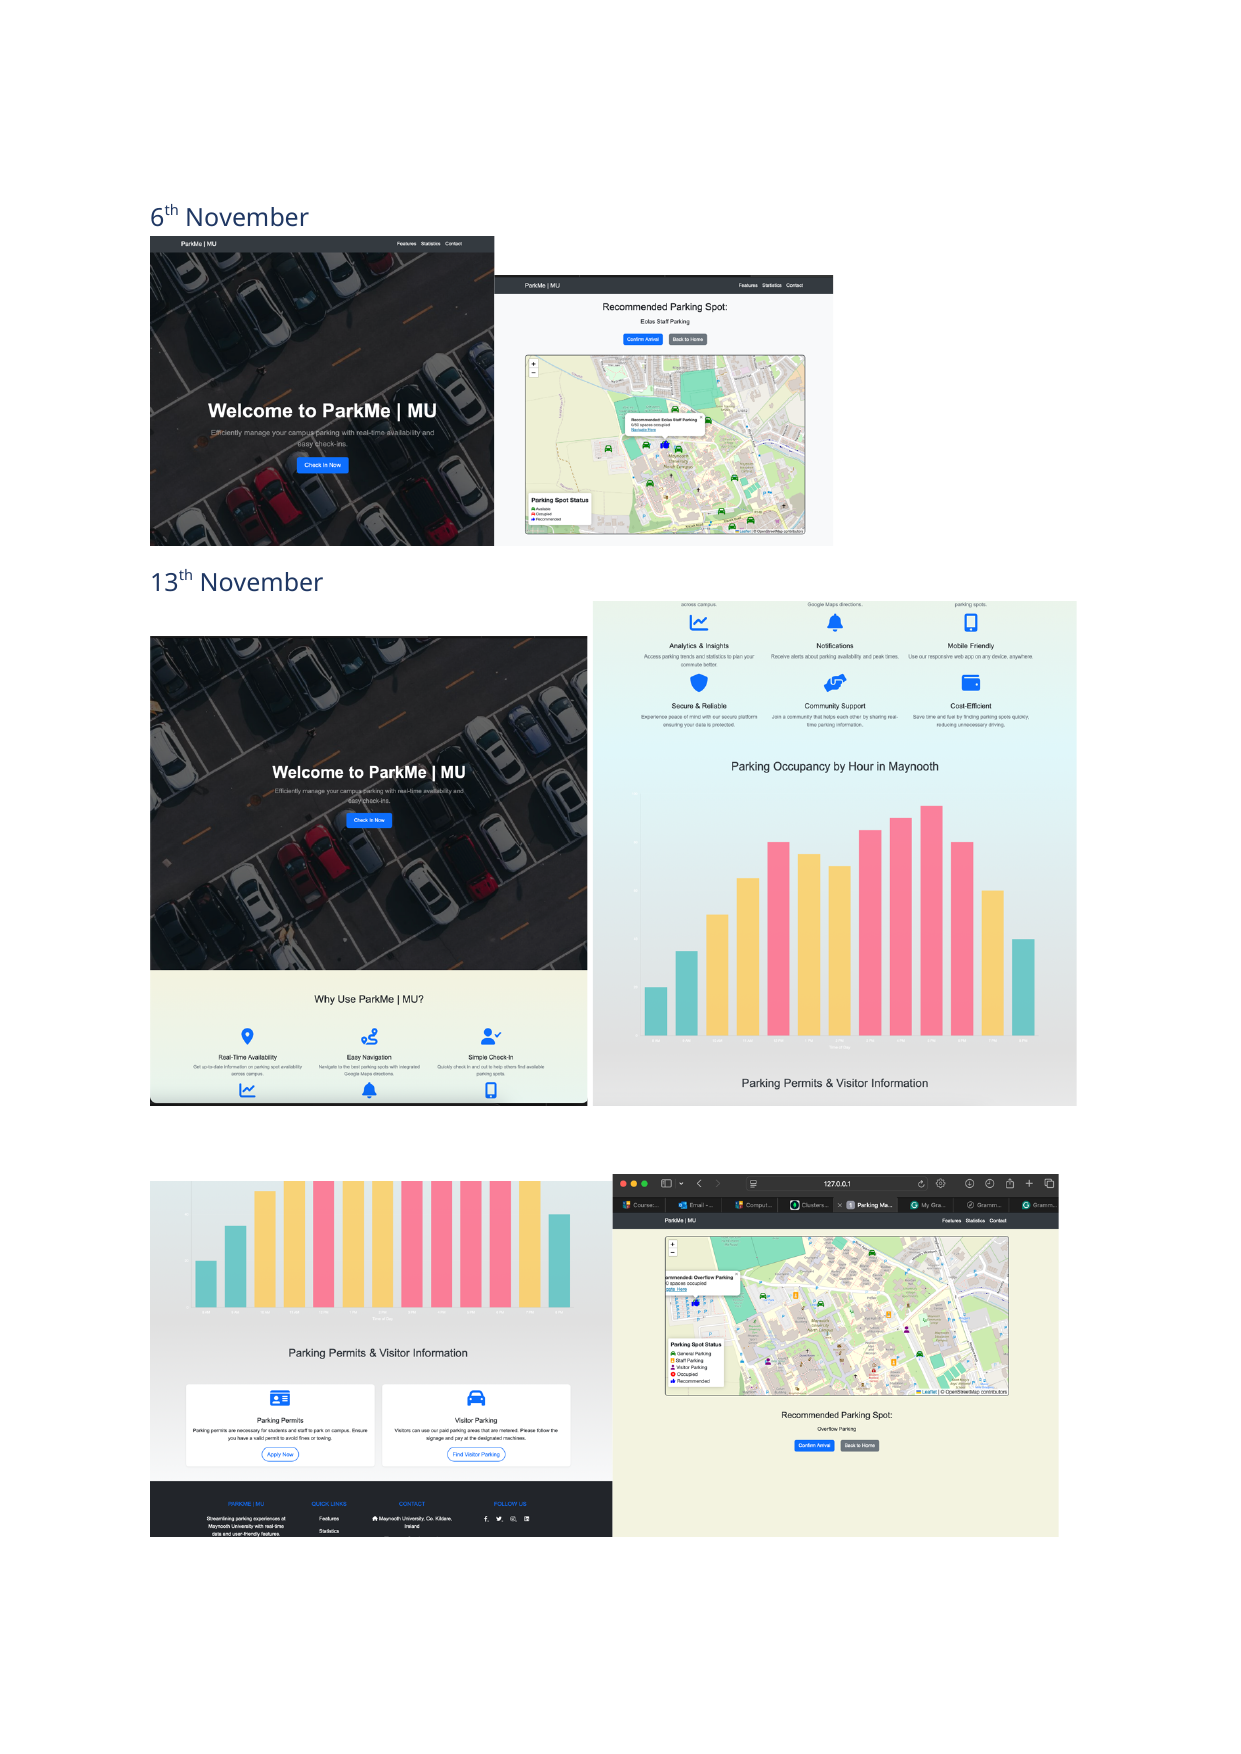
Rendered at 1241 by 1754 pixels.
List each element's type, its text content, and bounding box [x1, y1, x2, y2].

picture [150, 636, 588, 1106]
subtitle 13th November [150, 565, 1090, 599]
subtitle 6th November [150, 199, 1090, 234]
picture [150, 236, 834, 546]
picture [592, 601, 1077, 1106]
picture [150, 1174, 1059, 1537]
